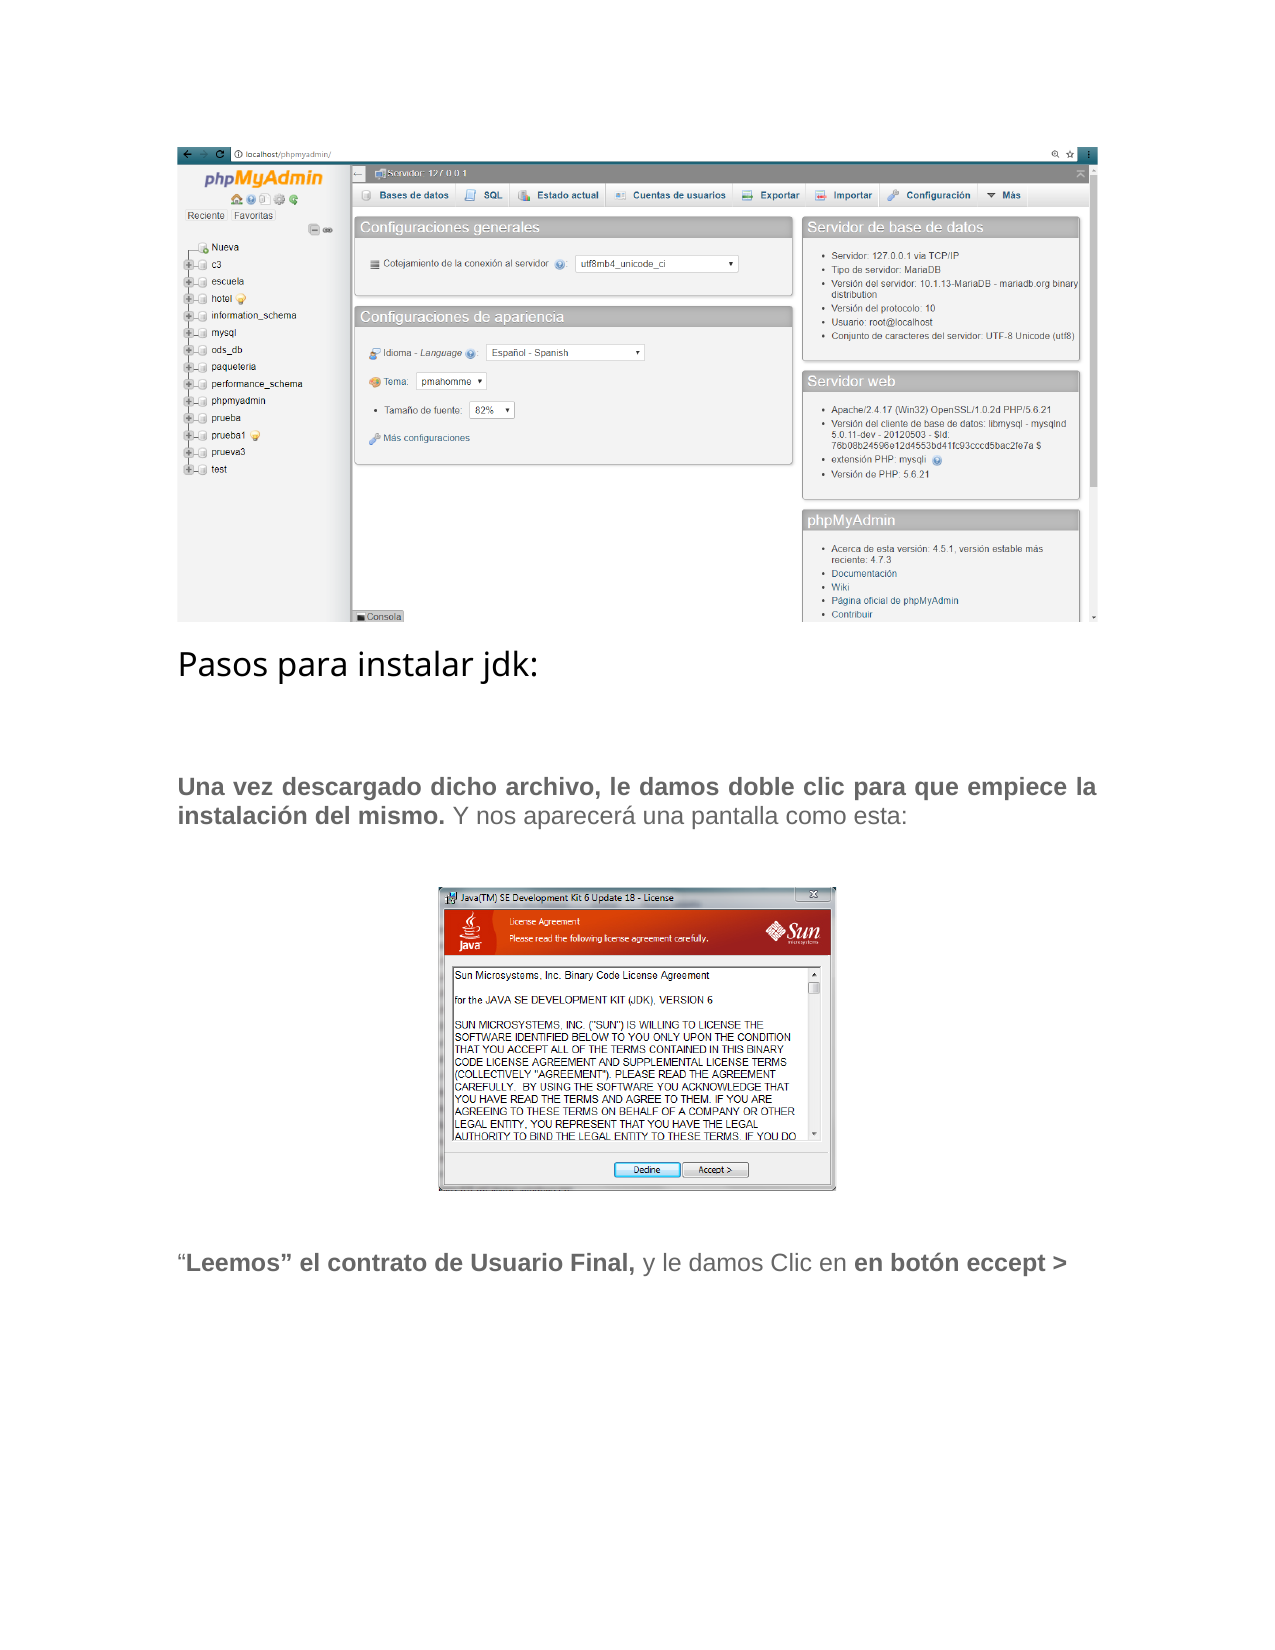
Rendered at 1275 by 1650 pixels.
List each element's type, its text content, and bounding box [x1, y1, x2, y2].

picture [177, 147, 1098, 622]
text Una vez descargado dicho archivo, le damos doble clic para que empiece la instalación del mismo. Y nos aparecerá una pantalla como esta: [177, 772, 1098, 829]
text “Leemos” el contrato de Usuario Final, y le damos Clic en en botón eccept > [177, 1248, 1098, 1277]
picture [438, 887, 837, 1191]
text Pasos para instalar jdk: [177, 641, 1098, 686]
